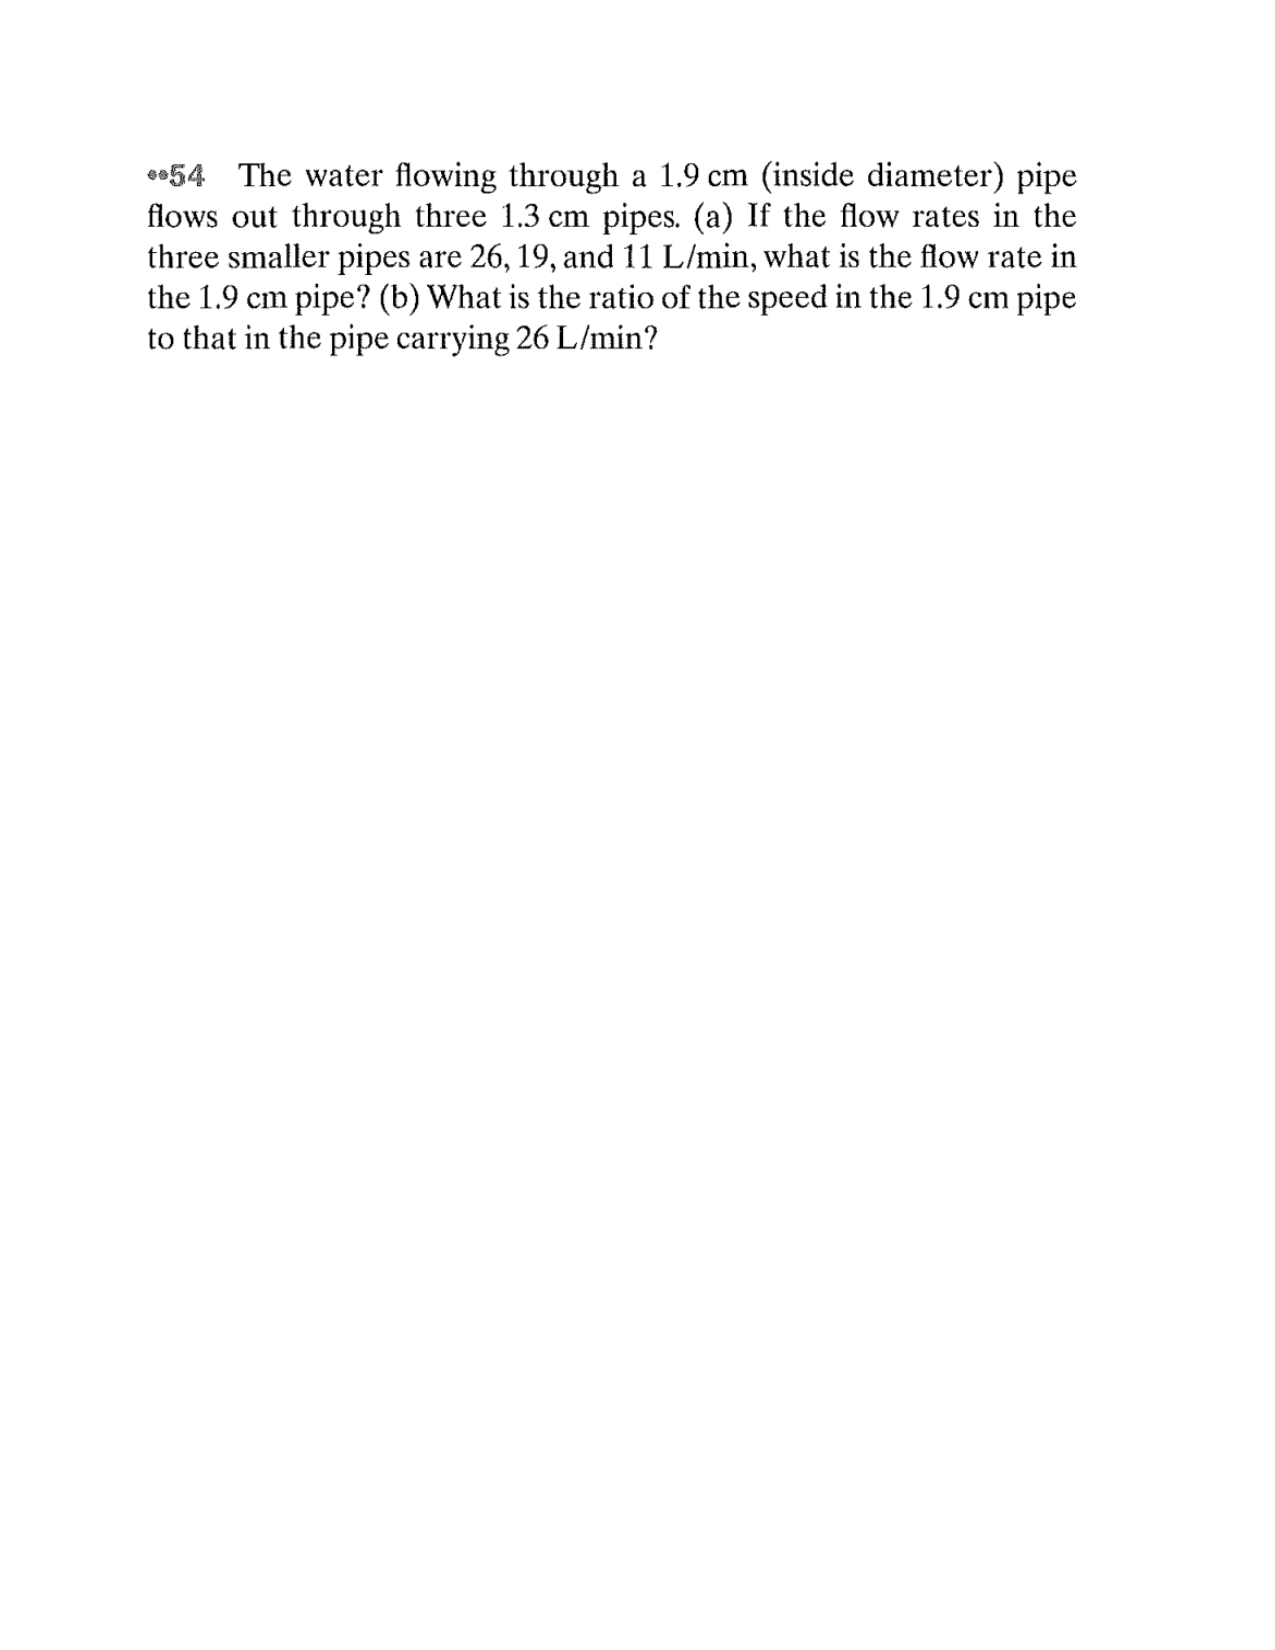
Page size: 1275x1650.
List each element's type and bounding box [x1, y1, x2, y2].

picture [135, 150, 1110, 365]
